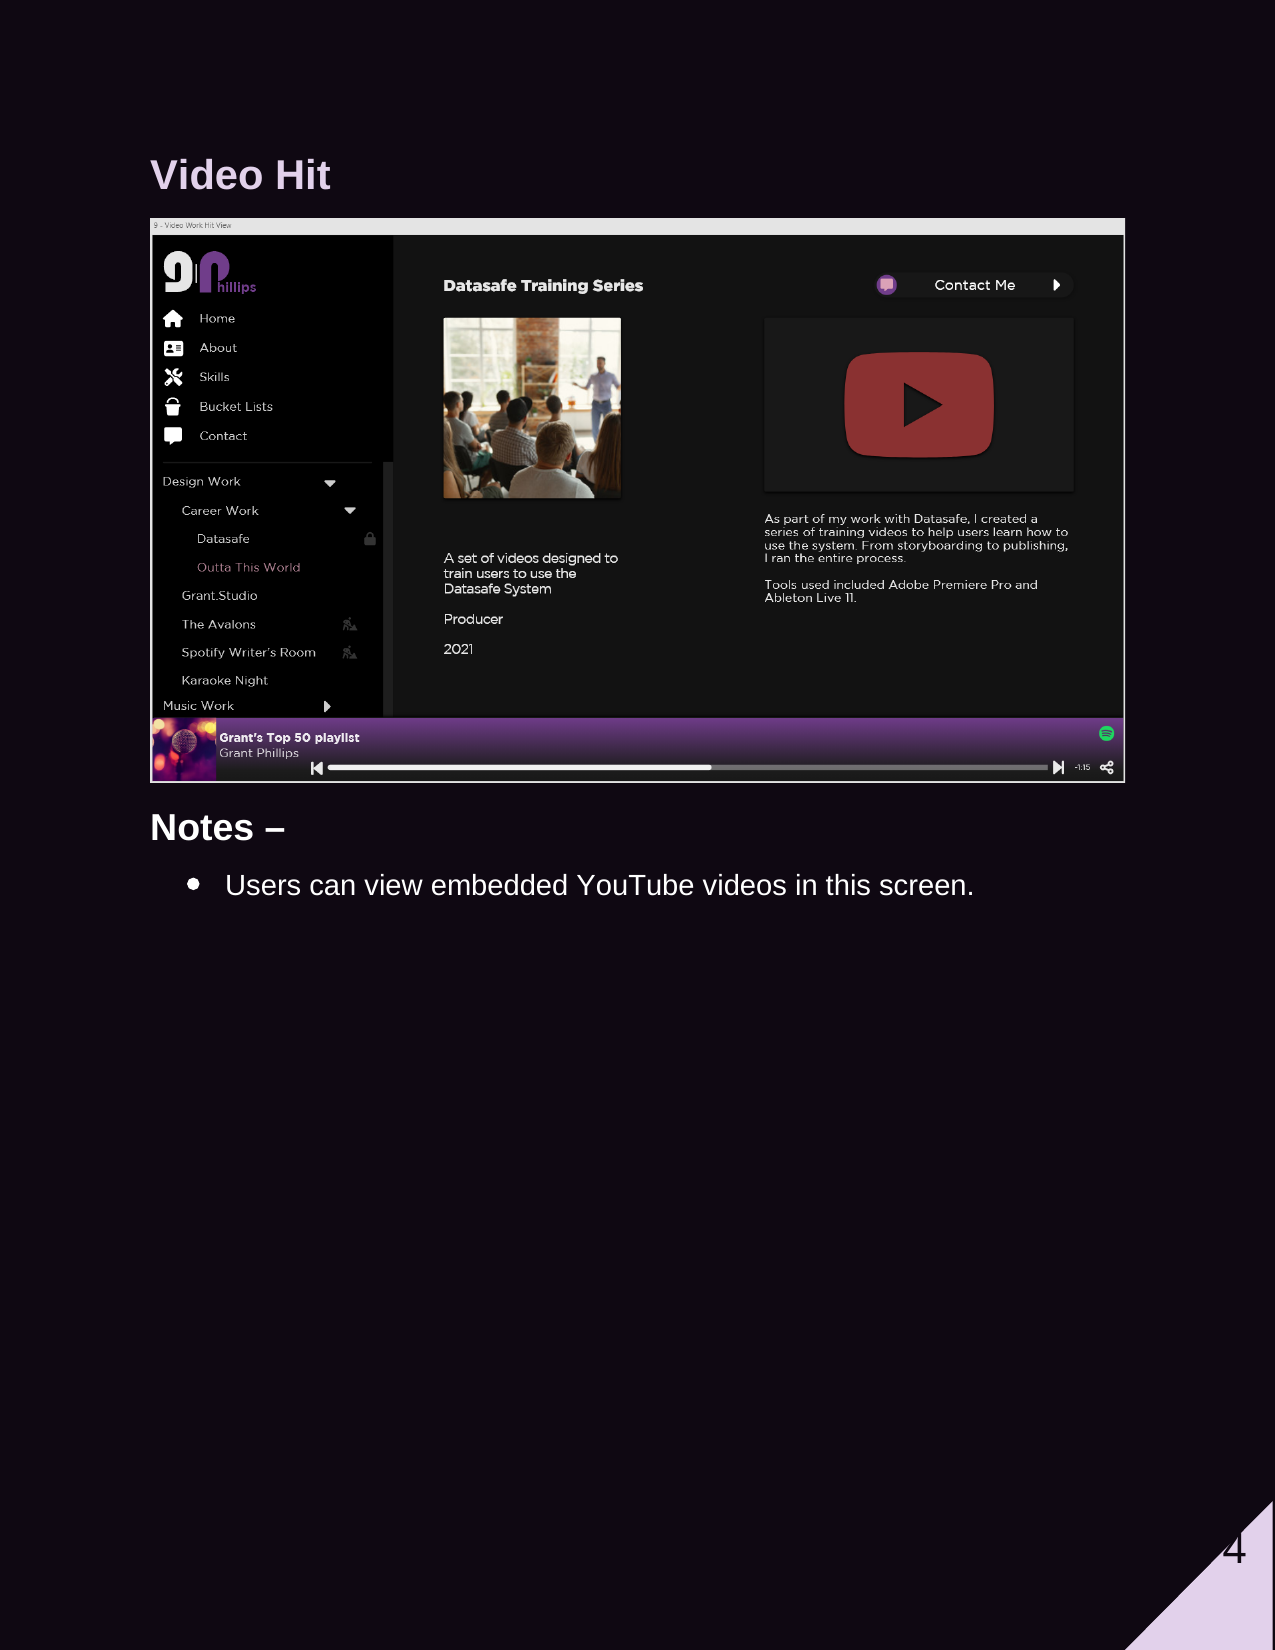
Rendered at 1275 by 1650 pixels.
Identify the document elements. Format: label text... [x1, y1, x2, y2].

text Notes – [150, 805, 1125, 848]
list Users can view embedded YouTube videos in this screen. [187, 868, 1125, 903]
picture [150, 218, 1125, 783]
text Video Hit [150, 150, 1125, 198]
